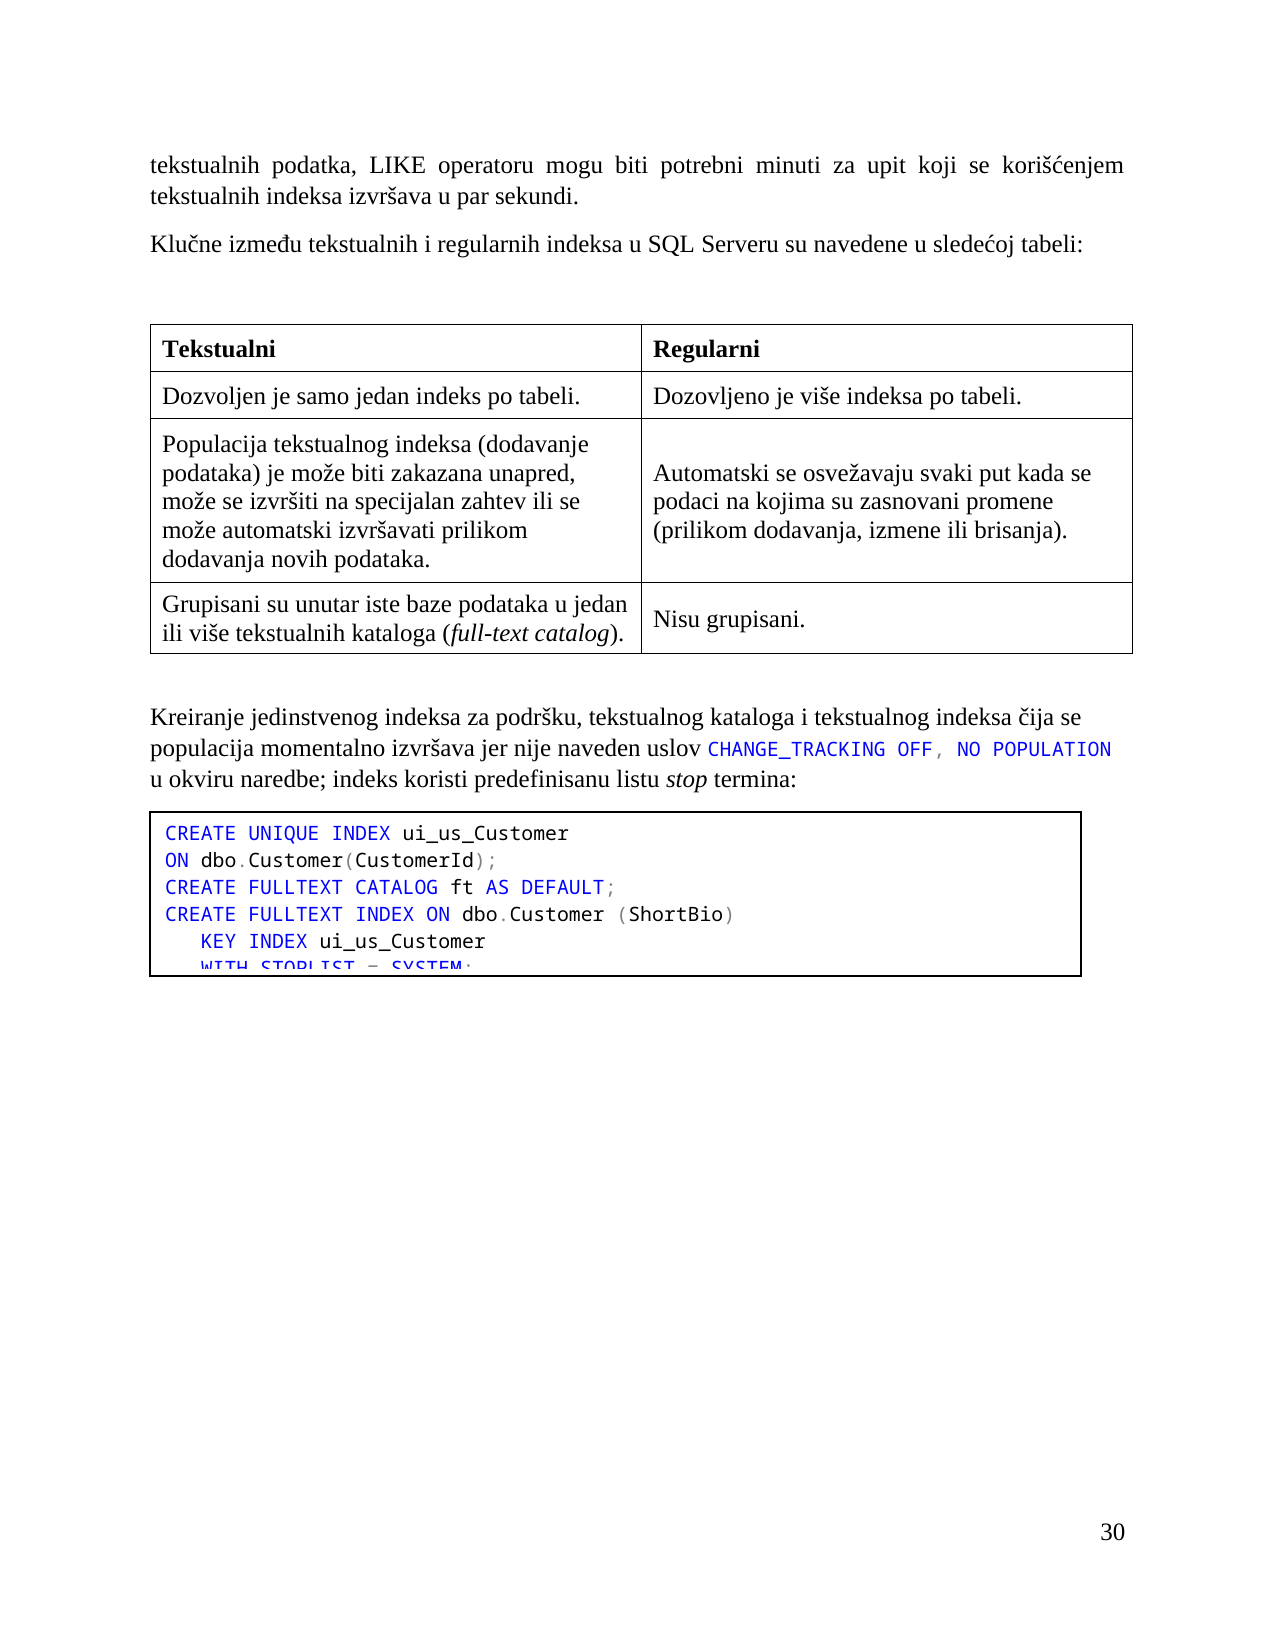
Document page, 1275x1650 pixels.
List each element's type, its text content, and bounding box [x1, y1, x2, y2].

table_cell Grupisani su unutar iste baze podataka u jedan ili više tekstualnih kataloga (full-text catalog). [151, 583, 641, 653]
table_cell Dozvoljen je samo jedan indeks po tabeli. [151, 372, 641, 418]
table_header Tekstualni [151, 325, 641, 371]
text Kreiranje jedinstvenog indeksa za podršku, tekstualnog kataloga i tekstualnog indeksa čija se populacija momentalno izvršava jer nije naveden uslov CHANGE_TRACKING OFF, NO POPULATION u okviru naredbe; indeks koristi predefinisanu listu stop termina: [150, 702, 1125, 793]
table_cell Automatski se osvežavaju svaki put kada se podaci na kojima su zasnovani promene (prilikom dodavanja, izmene ili brisanja). [642, 419, 1132, 582]
table_cell Populacija tekstualnog indeksa (dodavanje podataka) je može biti zakazana unapred, može se izvršiti na specijalan zahtev ili se može automatski izvršavati prilikom dodavanja novih podataka. [151, 419, 641, 582]
table_cell Dozovljeno je više indeksa po tabeli. [642, 372, 1132, 418]
text Klučne između tekstualnih i regularnih indeksa u SQL Serveru su navedene u sledećoj tabeli: [150, 229, 1125, 257]
table_cell Nisu grupisani. [642, 583, 1132, 653]
table_header Regularni [642, 325, 1132, 371]
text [150, 150, 1125, 210]
